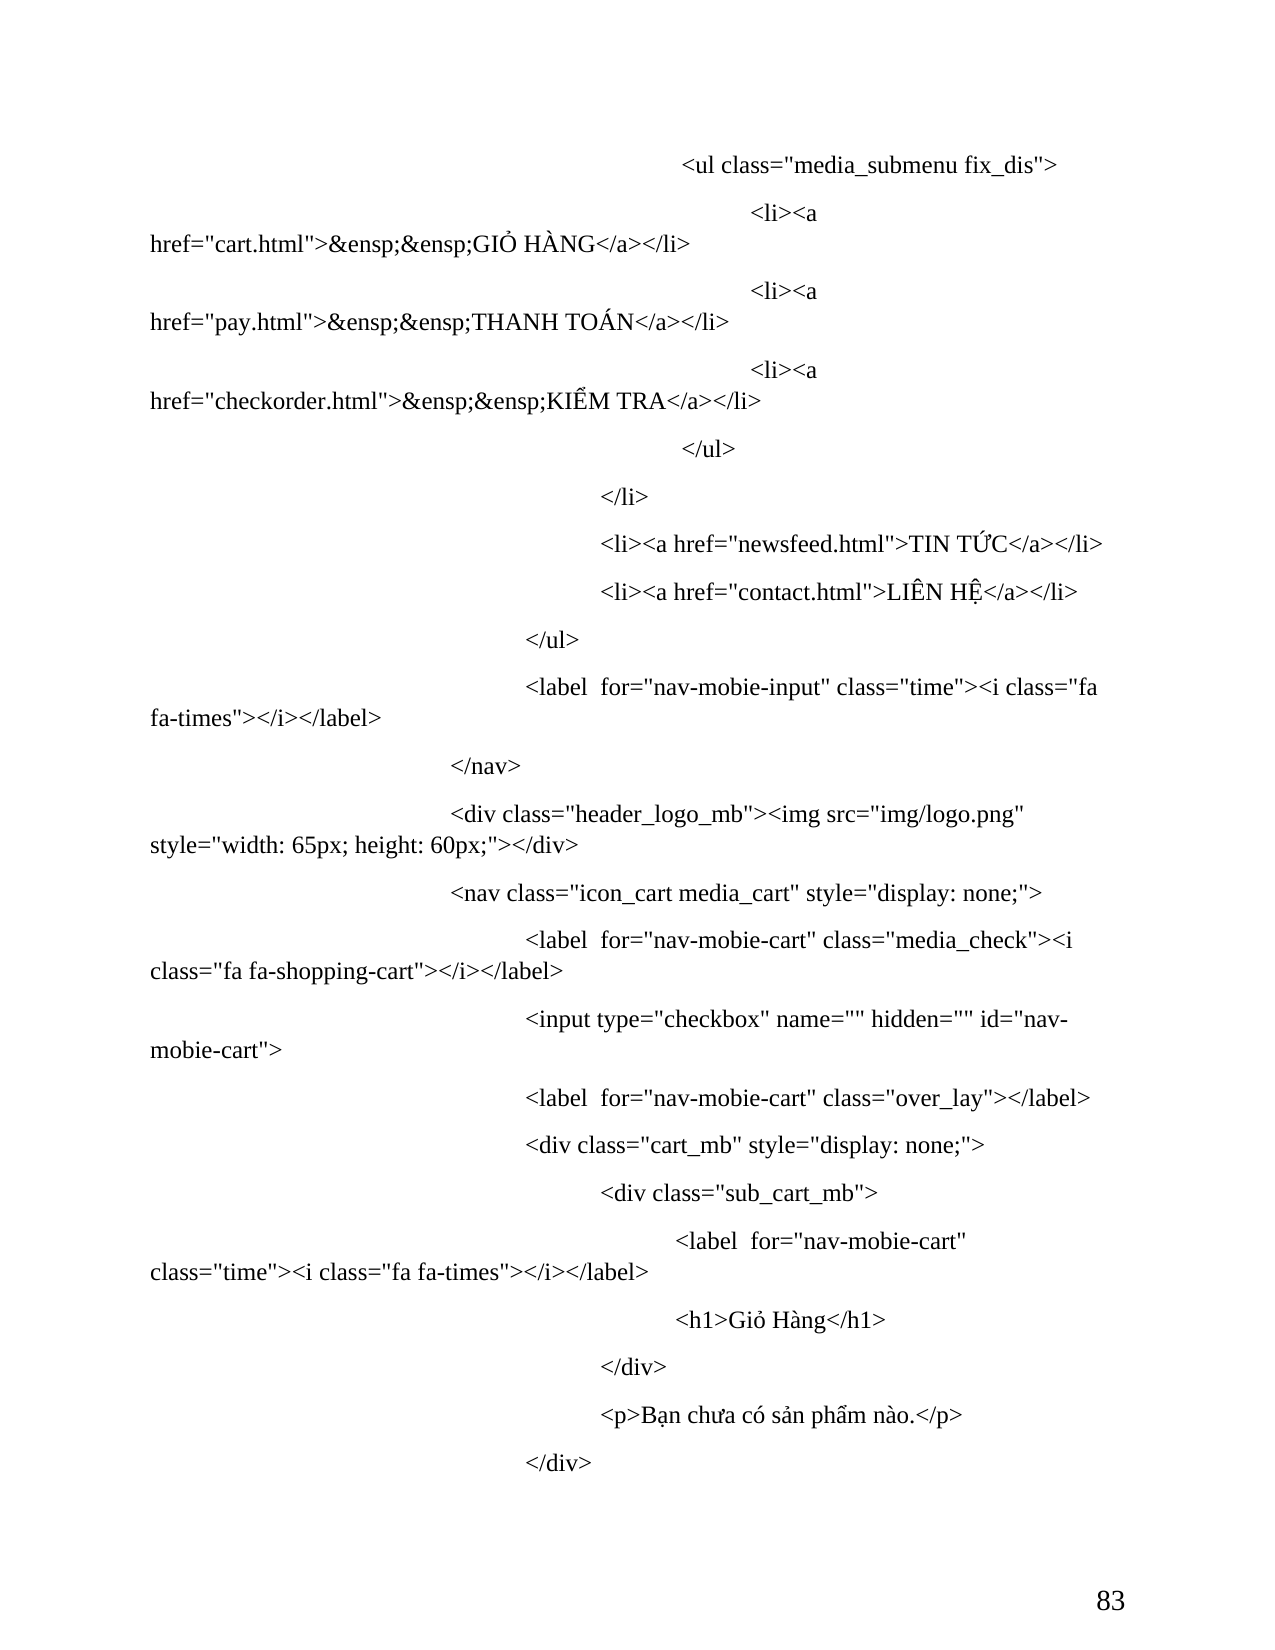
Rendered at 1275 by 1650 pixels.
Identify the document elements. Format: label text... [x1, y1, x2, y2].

text </div> [150, 1448, 1125, 1477]
text <label for="nav-mobie-cart" class="over_lay"></label> [150, 1083, 1125, 1112]
text </li> [150, 482, 1125, 510]
text </nav> [150, 751, 1125, 780]
text <li><a href="contact.html">LIÊN HỆ</a></li> [150, 577, 1125, 606]
text <label for="nav-mobie-cart" class="media_check"><i class="fa fa-shopping-cart"></i></label> [150, 925, 1125, 985]
text <h1>Giỏ Hàng</h1> [150, 1305, 1125, 1333]
text <label for="nav-mobie-cart" class="time"><i class="fa fa-times"></i></label> [150, 1226, 1125, 1286]
text <nav class="icon_cart media_cart" style="display: none;"> [150, 878, 1125, 906]
text <div class="sub_cart_mb"> [150, 1178, 1125, 1207]
text <li><a href="checkorder.html">&ensp;&ensp;KIỂM TRA</a></li> [150, 355, 1125, 415]
text </ul> [150, 434, 1125, 463]
text <div class="header_logo_mb"><img src="img/logo.png" style="width: 65px; height: 60px;"></div> [150, 799, 1125, 859]
text <p>Bạn chưa có sản phẩm nào.</p> [150, 1400, 1125, 1429]
text <div class="cart_mb" style="display: none;"> [150, 1131, 1125, 1159]
text <li><a href="newsfeed.html">TIN TỨC</a></li> [150, 529, 1125, 558]
text </ul> [150, 625, 1125, 653]
text <ul class="media_submenu fix_dis"> [150, 150, 1125, 179]
text </div> [150, 1352, 1125, 1381]
text <li><a href="cart.html">&ensp;&ensp;GIỎ HÀNG</a></li> [150, 198, 1125, 257]
text <input type="checkbox" name="" hidden="" id="nav-mobie-cart"> [150, 1004, 1125, 1064]
text <label for="nav-mobie-input" class="time"><i class="fa fa-times"></i></label> [150, 672, 1125, 732]
text <li><a href="pay.html">&ensp;&ensp;THANH TOÁN</a></li> [150, 276, 1125, 336]
